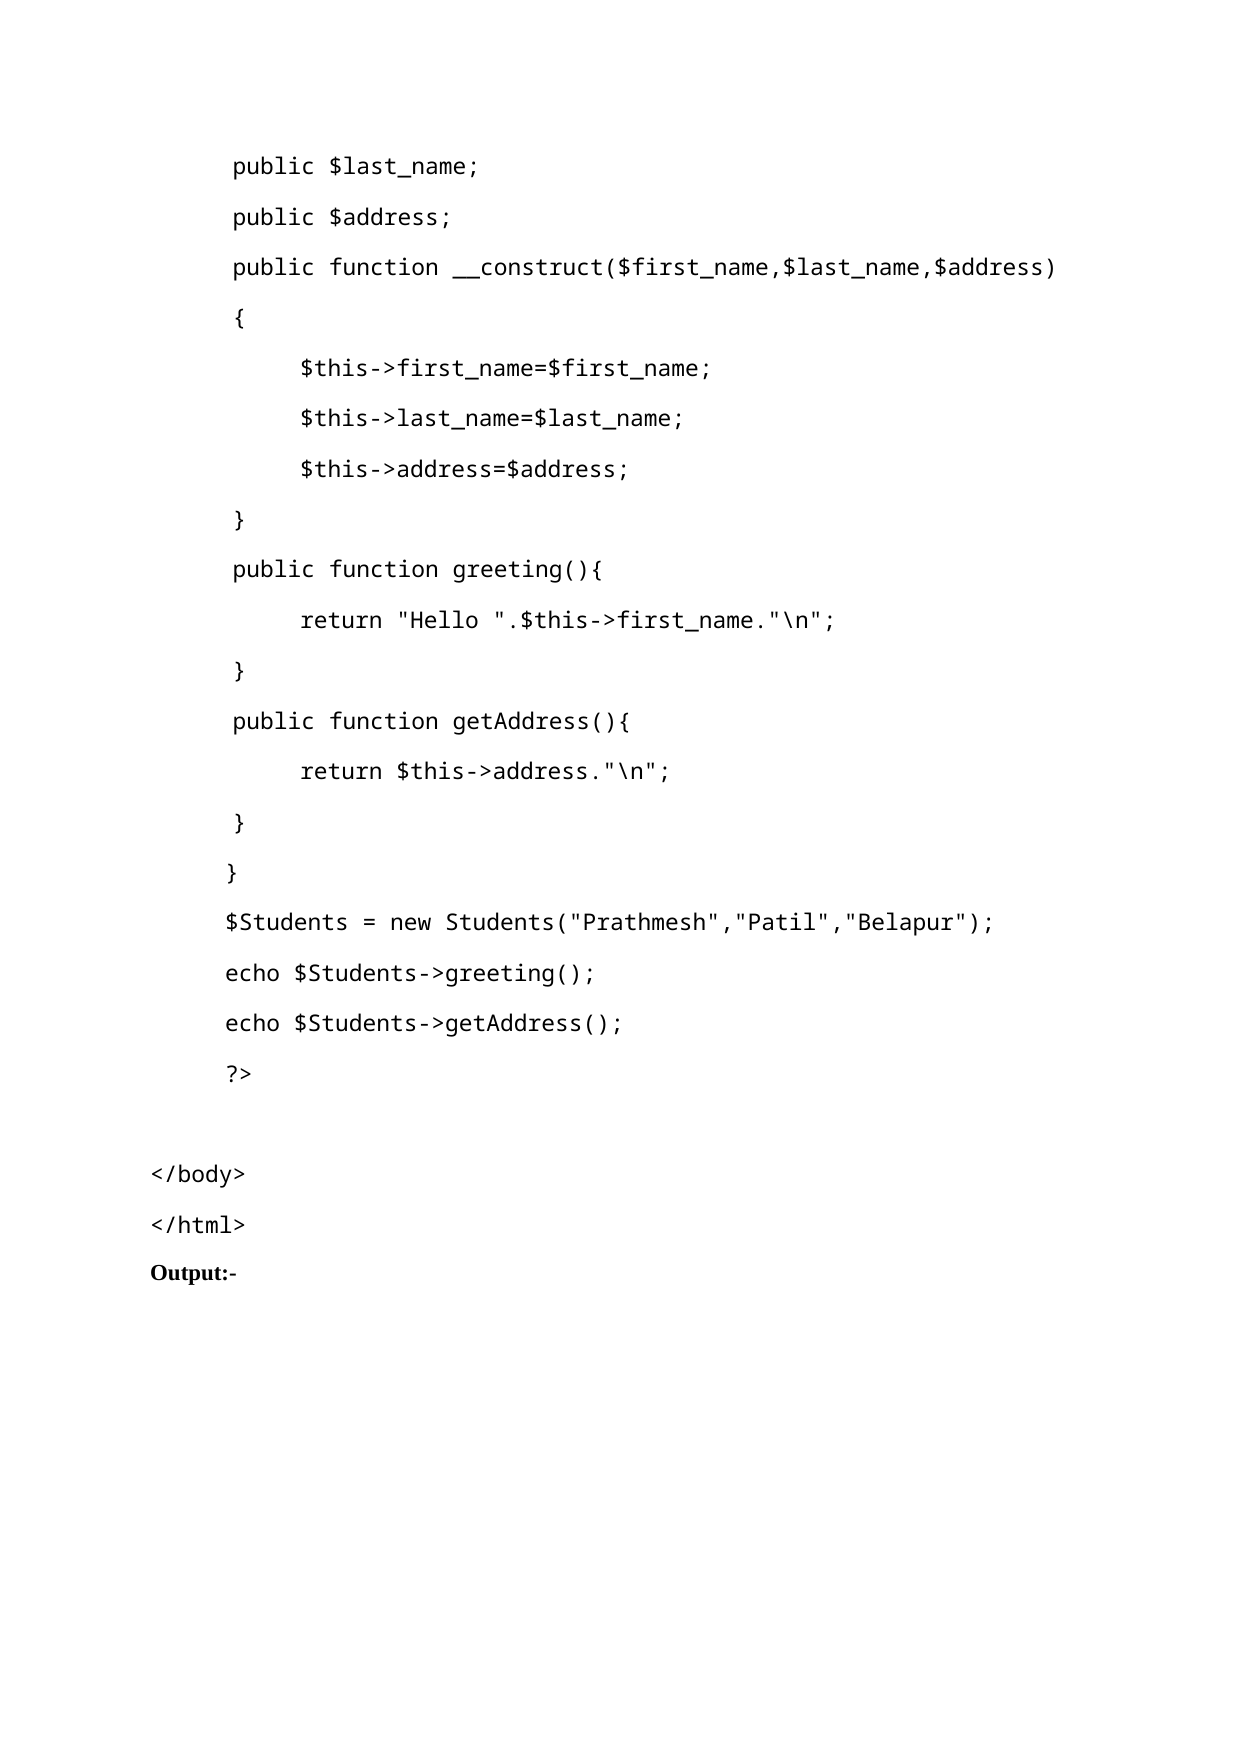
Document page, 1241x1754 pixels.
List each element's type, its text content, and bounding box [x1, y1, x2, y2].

text } [150, 805, 1090, 837]
text public function __construct($first_name,$last_name,$address) [150, 251, 1090, 282]
text public $address; [150, 200, 1090, 232]
text </body> [150, 1158, 1090, 1189]
text echo $Students->greeting(); [150, 957, 1090, 988]
text ?> [150, 1057, 1090, 1089]
text } [150, 856, 1090, 887]
text return $this->address."\n"; [150, 755, 1090, 786]
text echo $Students->getAddress(); [150, 1007, 1090, 1038]
text public function getAddress(){ [150, 704, 1090, 736]
text $this->first_name=$first_name; [150, 352, 1090, 383]
text </html> [150, 1209, 1090, 1240]
text public $last_name; [150, 150, 1090, 181]
text { [150, 301, 1090, 332]
text } [150, 503, 1090, 534]
text return "Hello ".$this->first_name."\n"; [150, 604, 1090, 635]
text Output:- [150, 1259, 1090, 1286]
text $this->last_name=$last_name; [150, 402, 1090, 433]
text } [150, 654, 1090, 685]
text $this->address=$address; [150, 452, 1090, 484]
text $Students = new Students("Prathmesh","Patil","Belapur"); [150, 906, 1090, 937]
text public function greeting(){ [150, 553, 1090, 584]
